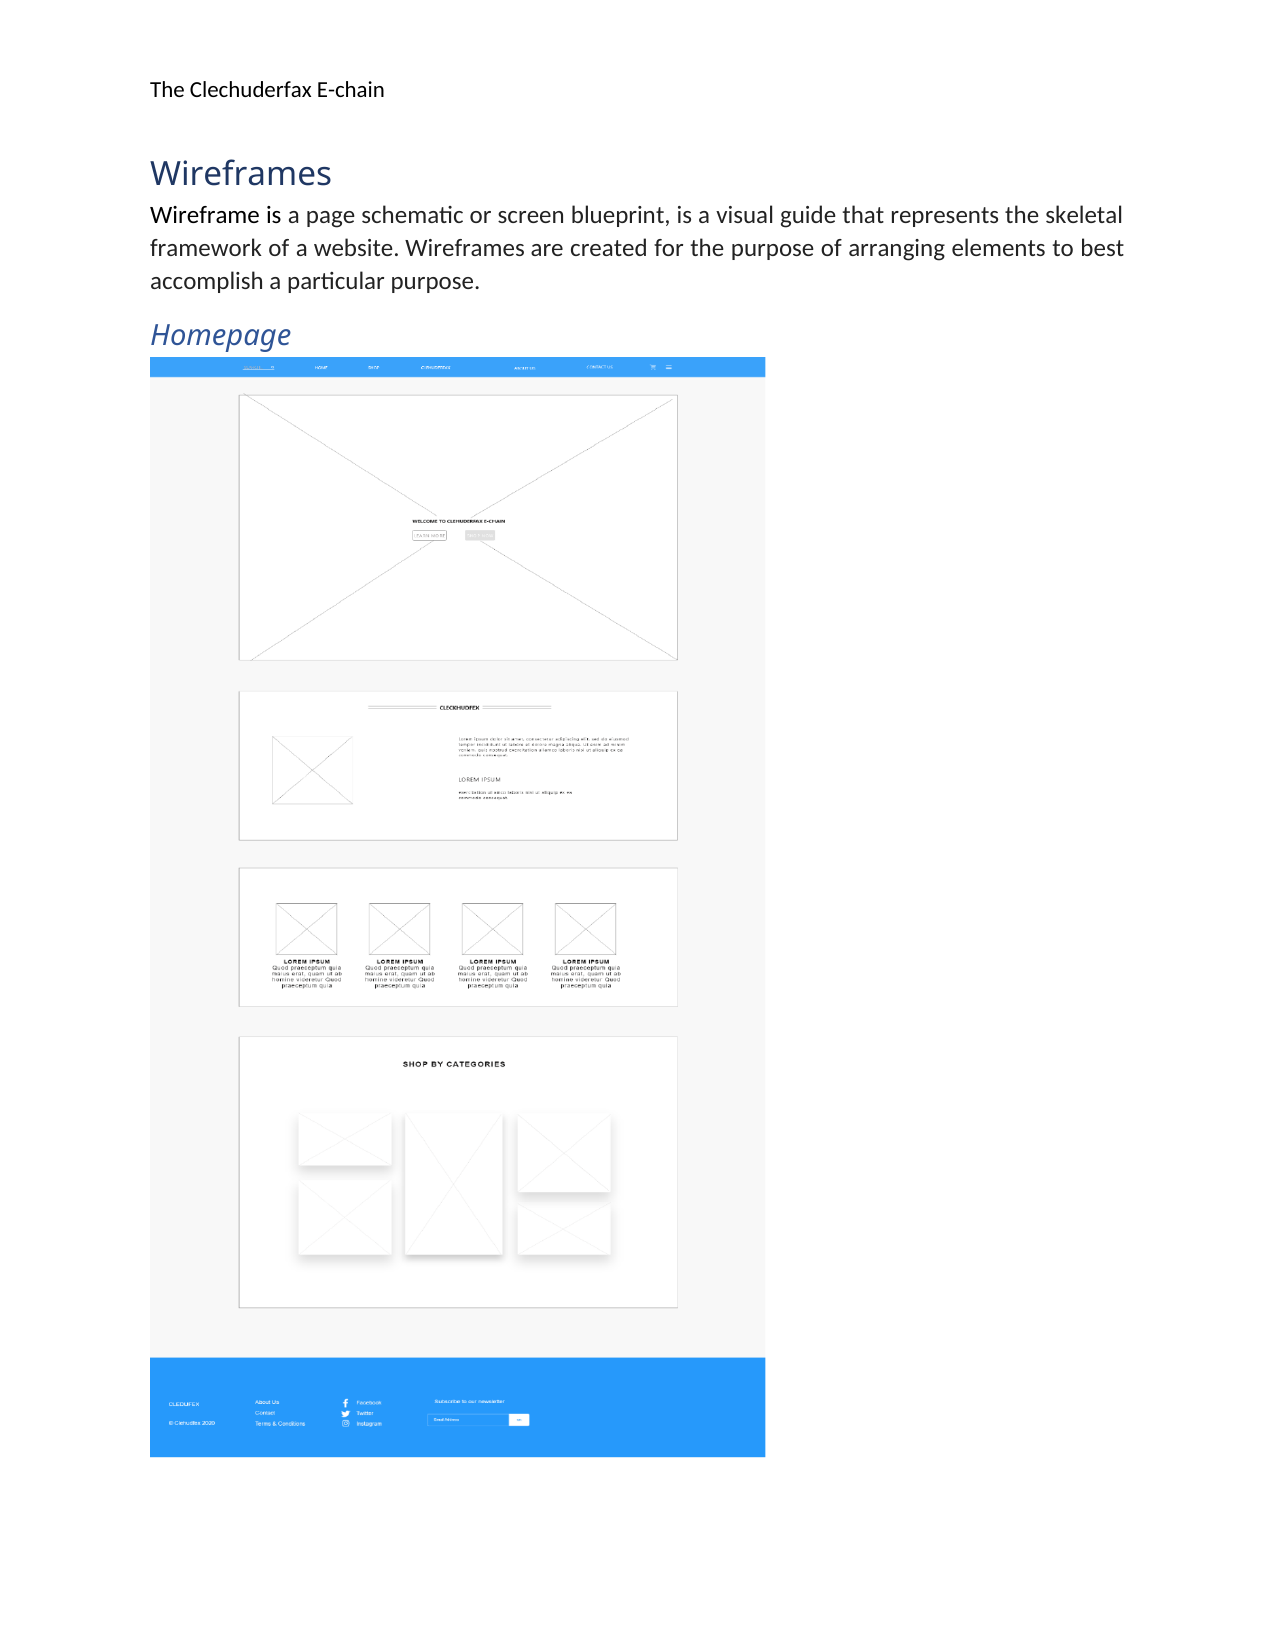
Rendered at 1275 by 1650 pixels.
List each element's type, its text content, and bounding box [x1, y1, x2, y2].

subtitle Homepage [150, 314, 1125, 354]
picture [150, 357, 766, 1458]
subtitle Wireframes [150, 150, 1125, 195]
text Wireframe is a page schematic or screen blueprint, is a visual guide that represents the skeletal framework of a website. Wireframes are created for the purpose of arranging elements to best accomplish a particular purpose. [150, 199, 1125, 295]
